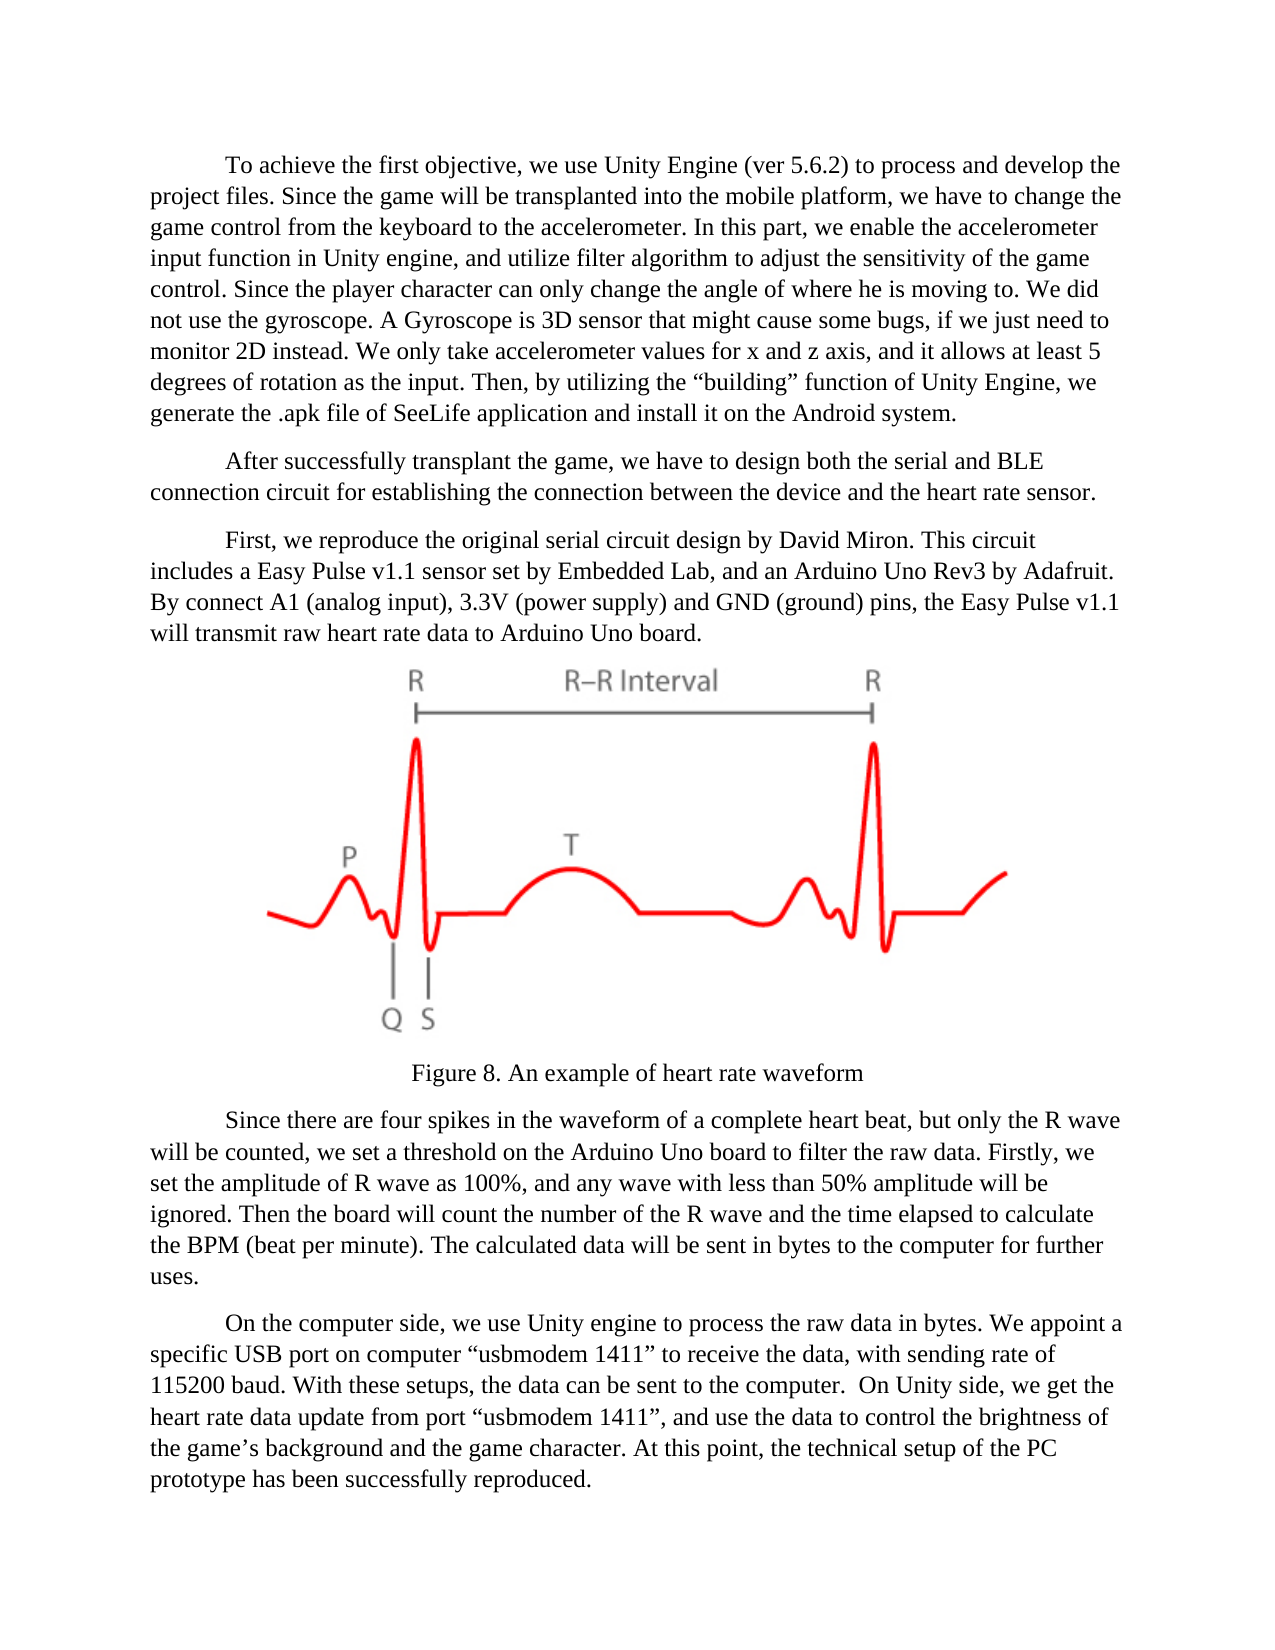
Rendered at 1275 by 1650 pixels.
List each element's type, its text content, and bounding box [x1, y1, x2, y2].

text Since there are four spikes in the waveform of a complete heart beat, but only the R wave will be counted, we set a threshold on the Arduino Uno board to filter the raw data. Firstly, we set the amplitude of R wave as 100%, and any wave with less than 50% amplitude will be ignored. Then the board will count the number of the R wave and the time elapsed to calculate the BPM (beat per minute). The calculated data will be sent in bytes to the computer for further uses. [150, 1106, 1125, 1289]
text On the computer side, we use Unity engine to process the raw data in bytes. We appoint a specific USB port on computer “usbmodem 1411” to receive the data, with sending rate of 115200 baud. With these setups, the data can be sent to the computer. On Unity side, we get the heart rate data update from port “usbmodem 1411”, and use the data to control the brightness of the game’s background and the game character. At this point, the technical setup of the PC prototype has been successfully reproduced. [150, 1308, 1125, 1492]
text Figure 8. An example of heart rate waveform [150, 1058, 1125, 1087]
picture [266, 665, 1009, 1039]
text To achieve the first objective, we use Unity Engine (ver 5.6.2) to process and develop the project files. Since the game will be transplanted into the mobile platform, we have to change the game control from the keyboard to the accelerometer. In this part, we enable the accelerometer input function in Unity engine, and utilize filter algorithm to adjust the sensitivity of the game control. Since the player character can only change the angle of where he is moving to. We did not use the gyroscope. A Gyroscope is 3D sensor that might cause some bugs, if we just need to monitor 2D instead. We only take accelerometer values for x and z axis, and it allows at least 5 degrees of rotation as the input. Then, by utilizing the “building” function of Unity Engine, we generate the .apk file of SeeLife application and install it on the Android system. [150, 150, 1125, 427]
text First, we reproduce the original serial circuit design by David Miron. This circuit includes a Easy Pulse v1.1 sensor set by Embedded Lab, and an Arduino Uno Rev3 by Adafruit. By connect A1 (analog input), 3.3V (power supply) and GND (ground) pins, the Easy Pulse v1.1 will transmit raw heart rate data to Arduino Uno board. [150, 525, 1125, 647]
text After successfully transplant the game, we have to design both the serial and BLE connection circuit for establishing the connection between the device and the heart rate sensor. [150, 446, 1125, 506]
